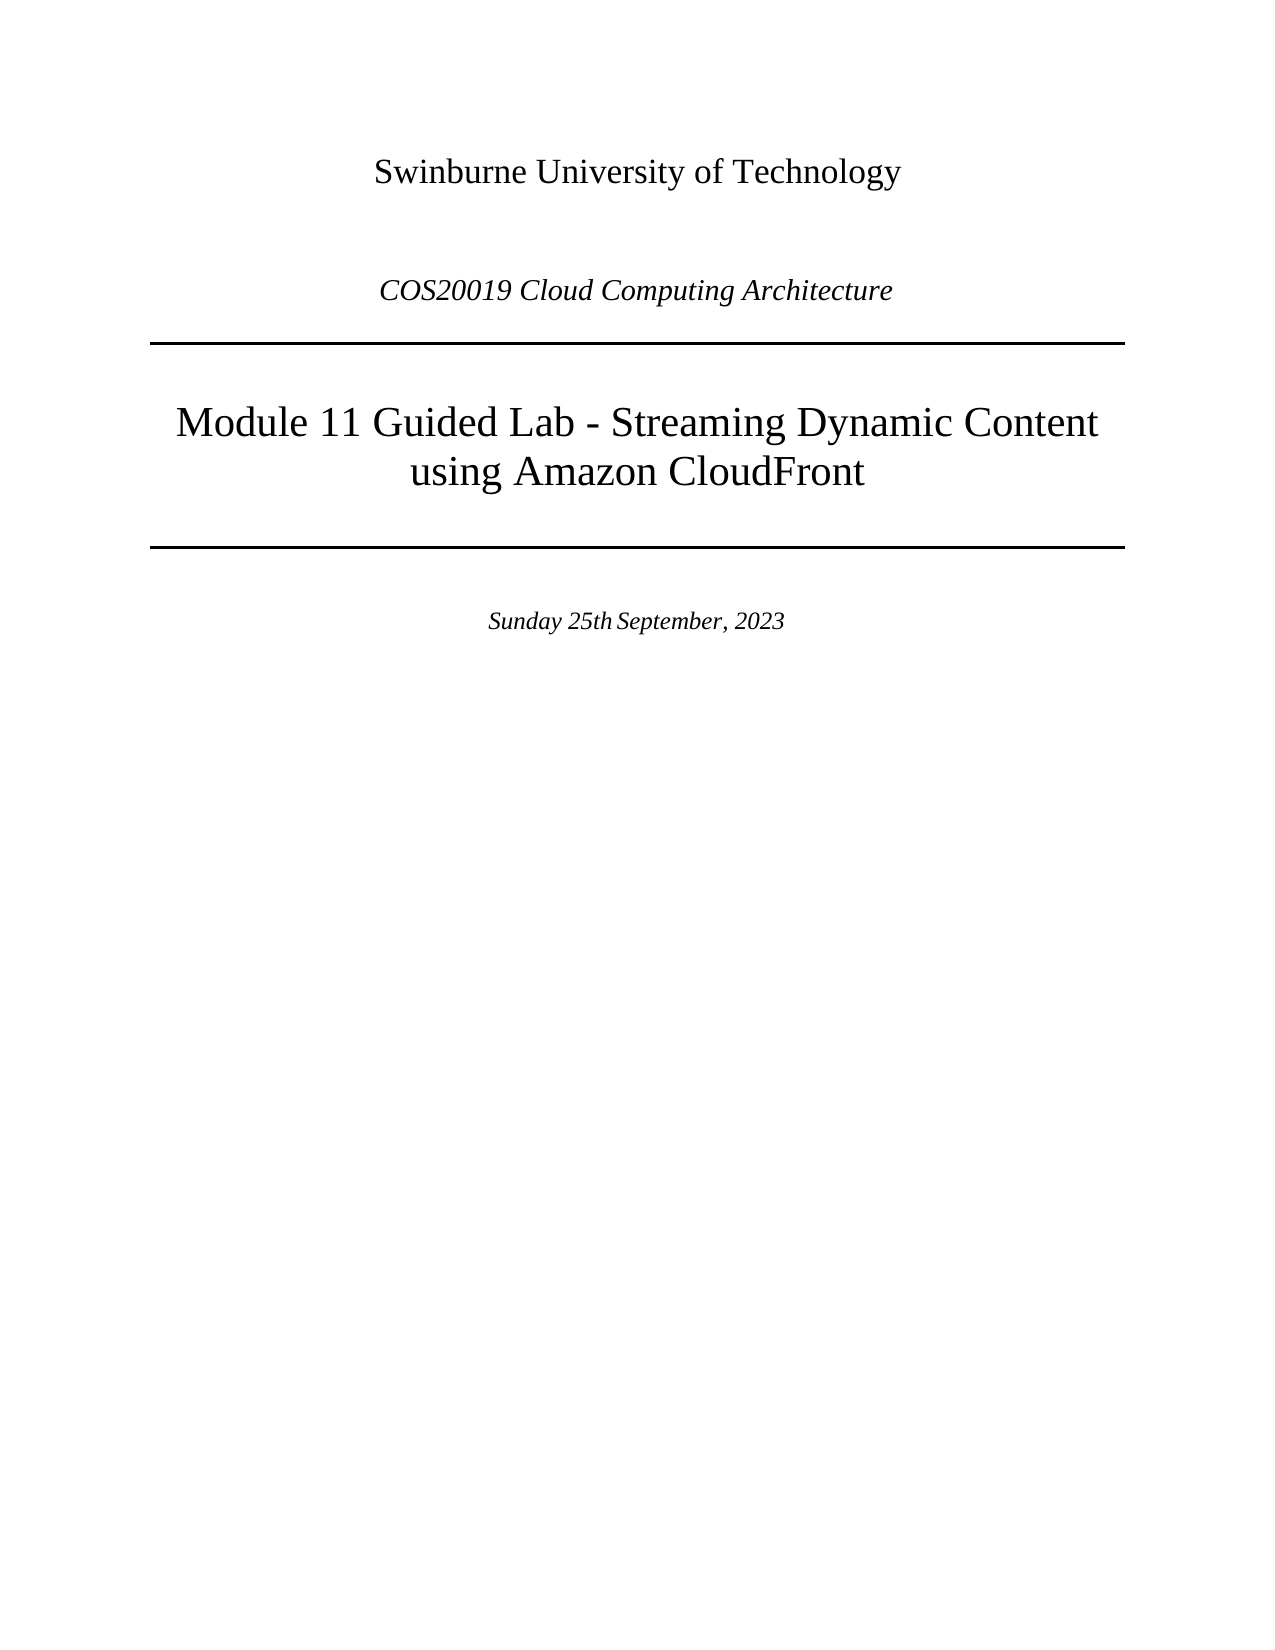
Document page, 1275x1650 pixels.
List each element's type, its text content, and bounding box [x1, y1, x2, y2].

text COS20019 Cloud Computing Architecture [150, 272, 1125, 307]
text Sunday 25th September, 2023 [150, 606, 1125, 635]
text Swinburne University of Technology [150, 150, 1125, 191]
text Module 11 Guided Lab - Streaming Dynamic Content using Amazon CloudFront [150, 396, 1125, 494]
